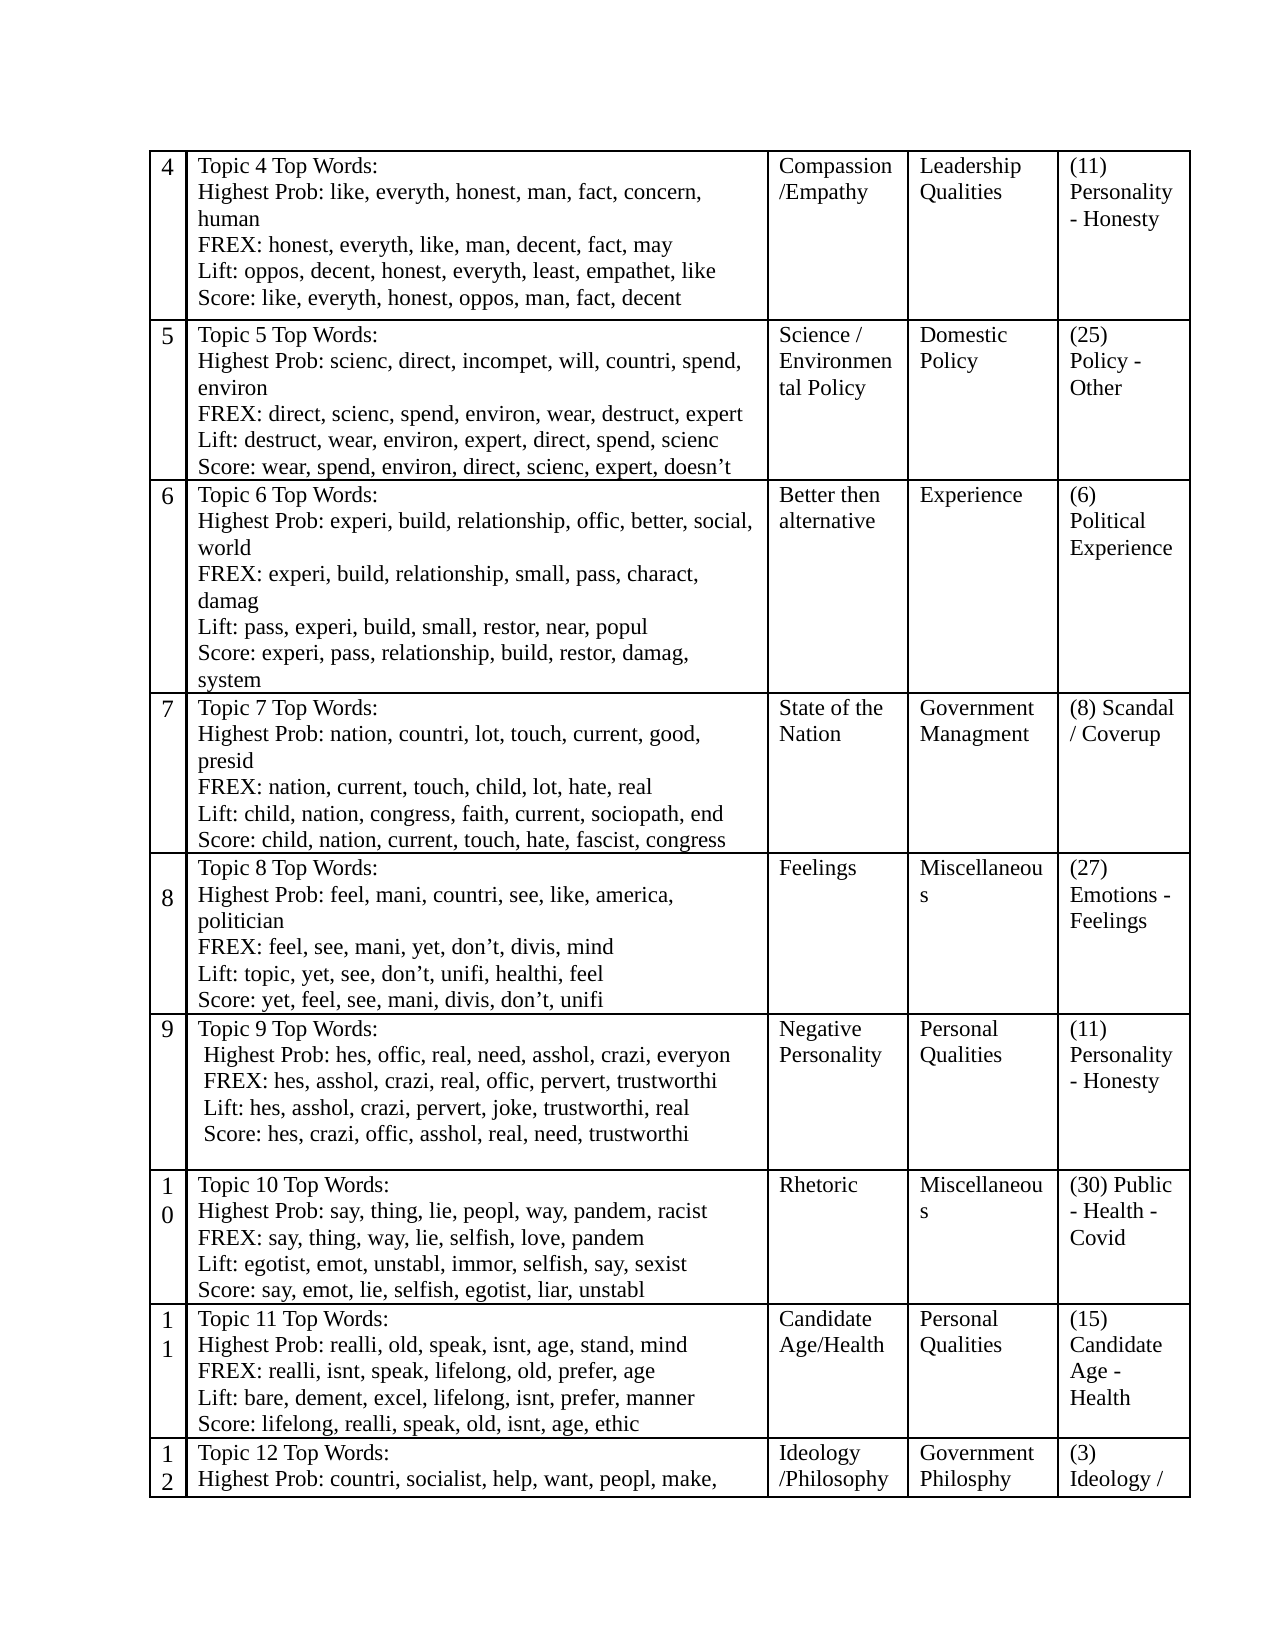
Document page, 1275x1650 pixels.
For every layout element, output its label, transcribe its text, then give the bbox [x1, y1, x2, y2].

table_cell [909, 1439, 1057, 1496]
table_cell Rhetoric [769, 1171, 907, 1303]
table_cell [769, 1439, 907, 1496]
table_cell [188, 1439, 767, 1496]
table_cell (6) Political Experience [1059, 481, 1189, 692]
table_cell Candidate Age/Health [769, 1305, 907, 1437]
table_cell (25) Policy - Other [1059, 321, 1189, 479]
table_cell Better then alternative [769, 481, 907, 692]
table_cell Topic 4 Top Words: Highest Prob: like, everyth, honest, man, fact, concern, human FREX: honest, everyth, like, man, decent, fact, may Lift: oppos, decent, honest, everyth, least, empathet, like Score: like, everyth, honest, oppos, man, fact, decent [188, 152, 767, 319]
table_cell 10 [151, 1171, 185, 1303]
table_cell 8 [151, 854, 185, 1012]
table_cell (11) Personality - Honesty [1059, 152, 1189, 319]
table_cell (15) Candidate Age - Health [1059, 1305, 1189, 1437]
table_cell Personal Qualities [909, 1015, 1057, 1169]
table_cell 11 [151, 1305, 185, 1437]
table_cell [1059, 1439, 1189, 1496]
table_cell 12 [151, 1439, 185, 1496]
table_cell Experience [909, 481, 1057, 692]
table_cell 6 [151, 481, 185, 692]
table_cell Topic 6 Top Words: Highest Prob: experi, build, relationship, offic, better, social, world FREX: experi, build, relationship, small, pass, charact, damag Lift: pass, experi, build, small, restor, near, popul Score: experi, pass, relationship, build, restor, damag, system [188, 481, 767, 692]
table_cell Science / Environmental Policy [769, 321, 907, 479]
table_cell Compassion /Empathy [769, 152, 907, 319]
table_cell Topic 8 Top Words: Highest Prob: feel, mani, countri, see, like, america, politician FREX: feel, see, mani, yet, don’t, divis, mind Lift: topic, yet, see, don’t, unifi, healthi, feel Score: yet, feel, see, mani, divis, don’t, unifi [188, 854, 767, 1012]
table_cell Topic 10 Top Words: Highest Prob: say, thing, lie, peopl, way, pandem, racist FREX: say, thing, way, lie, selfish, love, pandem Lift: egotist, emot, unstabl, immor, selfish, say, sexist Score: say, emot, lie, selfish, egotist, liar, unstabl [188, 1171, 767, 1303]
table_cell 7 [151, 694, 185, 852]
table_cell Topic 11 Top Words: Highest Prob: realli, old, speak, isnt, age, stand, mind FREX: realli, isnt, speak, lifelong, old, prefer, age Lift: bare, dement, excel, lifelong, isnt, prefer, manner Score: lifelong, realli, speak, old, isnt, age, ethic [188, 1305, 767, 1437]
table_cell Miscellaneous [909, 1171, 1057, 1303]
table_cell (27) Emotions - Feelings [1059, 854, 1189, 1012]
table_cell Topic 7 Top Words: Highest Prob: nation, countri, lot, touch, current, good, presid FREX: nation, current, touch, child, lot, hate, real Lift: child, nation, congress, faith, current, sociopath, end Score: child, nation, current, touch, hate, fascist, congress [188, 694, 767, 852]
table_cell State of the Nation [769, 694, 907, 852]
table_cell 5 [151, 321, 185, 479]
table_cell Leadership Qualities [909, 152, 1057, 319]
table_cell Domestic Policy [909, 321, 1057, 479]
table_cell Personal Qualities [909, 1305, 1057, 1437]
table_cell Negative Personality [769, 1015, 907, 1169]
table_cell Topic 5 Top Words: Highest Prob: scienc, direct, incompet, will, countri, spend, environ FREX: direct, scienc, spend, environ, wear, destruct, expert Lift: destruct, wear, environ, expert, direct, spend, scienc Score: wear, spend, environ, direct, scienc, expert, doesn’t [188, 321, 767, 479]
table_cell Miscellaneous [909, 854, 1057, 1012]
table_cell (11) Personality - Honesty [1059, 1015, 1189, 1169]
table_cell Feelings [769, 854, 907, 1012]
table_cell Government Managment [909, 694, 1057, 852]
table_cell 4 [151, 152, 185, 319]
table_cell Topic 9 Top Words: Highest Prob: hes, offic, real, need, asshol, crazi, everyon FREX: hes, asshol, crazi, real, offic, pervert, trustworthi Lift: hes, asshol, crazi, pervert, joke, trustworthi, real Score: hes, crazi, offic, asshol, real, need, trustworthi [188, 1015, 767, 1169]
table_cell 9 [151, 1015, 185, 1169]
table_cell (30) Public - Health - Covid [1059, 1171, 1189, 1303]
table_cell (8) Scandal / Coverup [1059, 694, 1189, 852]
